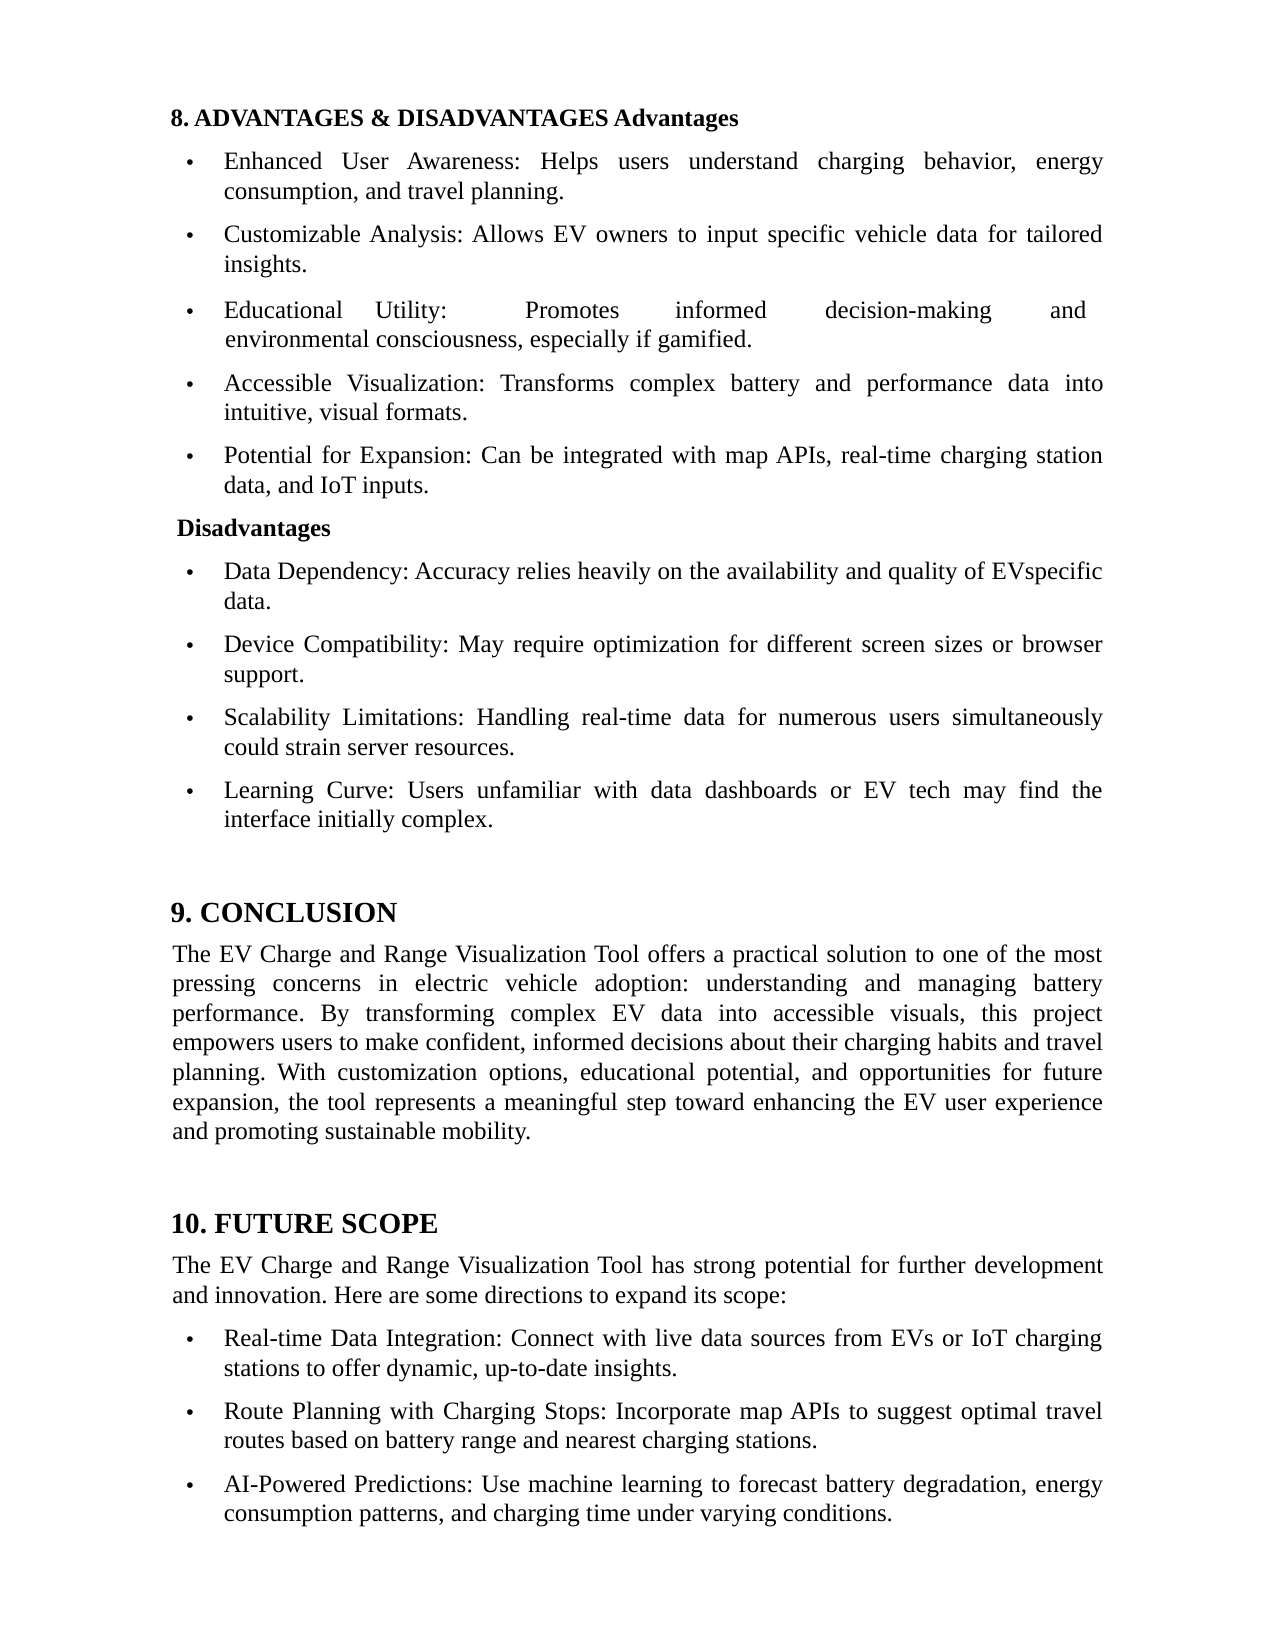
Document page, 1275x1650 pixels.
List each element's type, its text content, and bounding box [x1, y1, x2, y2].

subtitle 8. ADVANTAGES & DISADVANTAGES Advantages [170, 103, 1103, 132]
list Customizable Analysis: Allows EV owners to input specific vehicle data for tailored insights. [186, 219, 1104, 278]
text The EV Charge and Range Visualization Tool offers a practical solution to one of the most pressing concerns in electric vehicle adoption: understanding and managing battery performance. By transforming complex EV data into accessible visuals, this project empowers users to make confident, informed decisions about their charging habits and travel planning. With customization options, educational potential, and opportunities for future expansion, the tool represents a meaningful step toward enhancing the EV user experience and promoting sustainable mobility. [172, 939, 1104, 1145]
list Enhanced User Awareness: Helps users understand charging behavior, energy consumption, and travel planning. [186, 146, 1104, 205]
list Learning Curve: Users unfamiliar with data dashboards or EV tech may find the interface initially complex. [186, 775, 1104, 833]
subtitle 10. FUTURE SCOPE [170, 1207, 1103, 1240]
subtitle Disadvantages [170, 513, 1103, 542]
text The EV Charge and Range Visualization Tool has strong potential for further development and innovation. Here are some directions to expand its scope: [172, 1250, 1104, 1309]
list Device Compatibility: May require optimization for different screen sizes or browser support. [186, 629, 1104, 688]
list Potential for Expansion: Can be integrated with map APIs, real-time charging station data, and IoT inputs. [186, 441, 1104, 499]
list Data Dependency: Accuracy relies heavily on the availability and quality of EVspecific data. [186, 556, 1104, 615]
list Accessible Visualization: Transforms complex battery and performance data into intuitive, visual formats. [186, 368, 1104, 426]
list Scalability Limitations: Handling real-time data for numerous users simultaneously could strain server resources. [186, 702, 1104, 760]
list Route Planning with Charging Stops: Incorporate map APIs to suggest optimal travel routes based on battery range and nearest charging stations. [186, 1396, 1104, 1454]
list AI-Powered Predictions: Use machine learning to forecast battery degradation, energy consumption patterns, and charging time under varying conditions. [186, 1469, 1104, 1527]
list Educational Utility: Promotes informed decision-making and environmental consciousness, especially if gamified. [186, 295, 1104, 353]
list Real-time Data Integration: Connect with live data sources from EVs or IoT charging stations to offer dynamic, up-to-date insights. [186, 1323, 1104, 1381]
subtitle 9. CONCLUSION [170, 895, 1103, 928]
